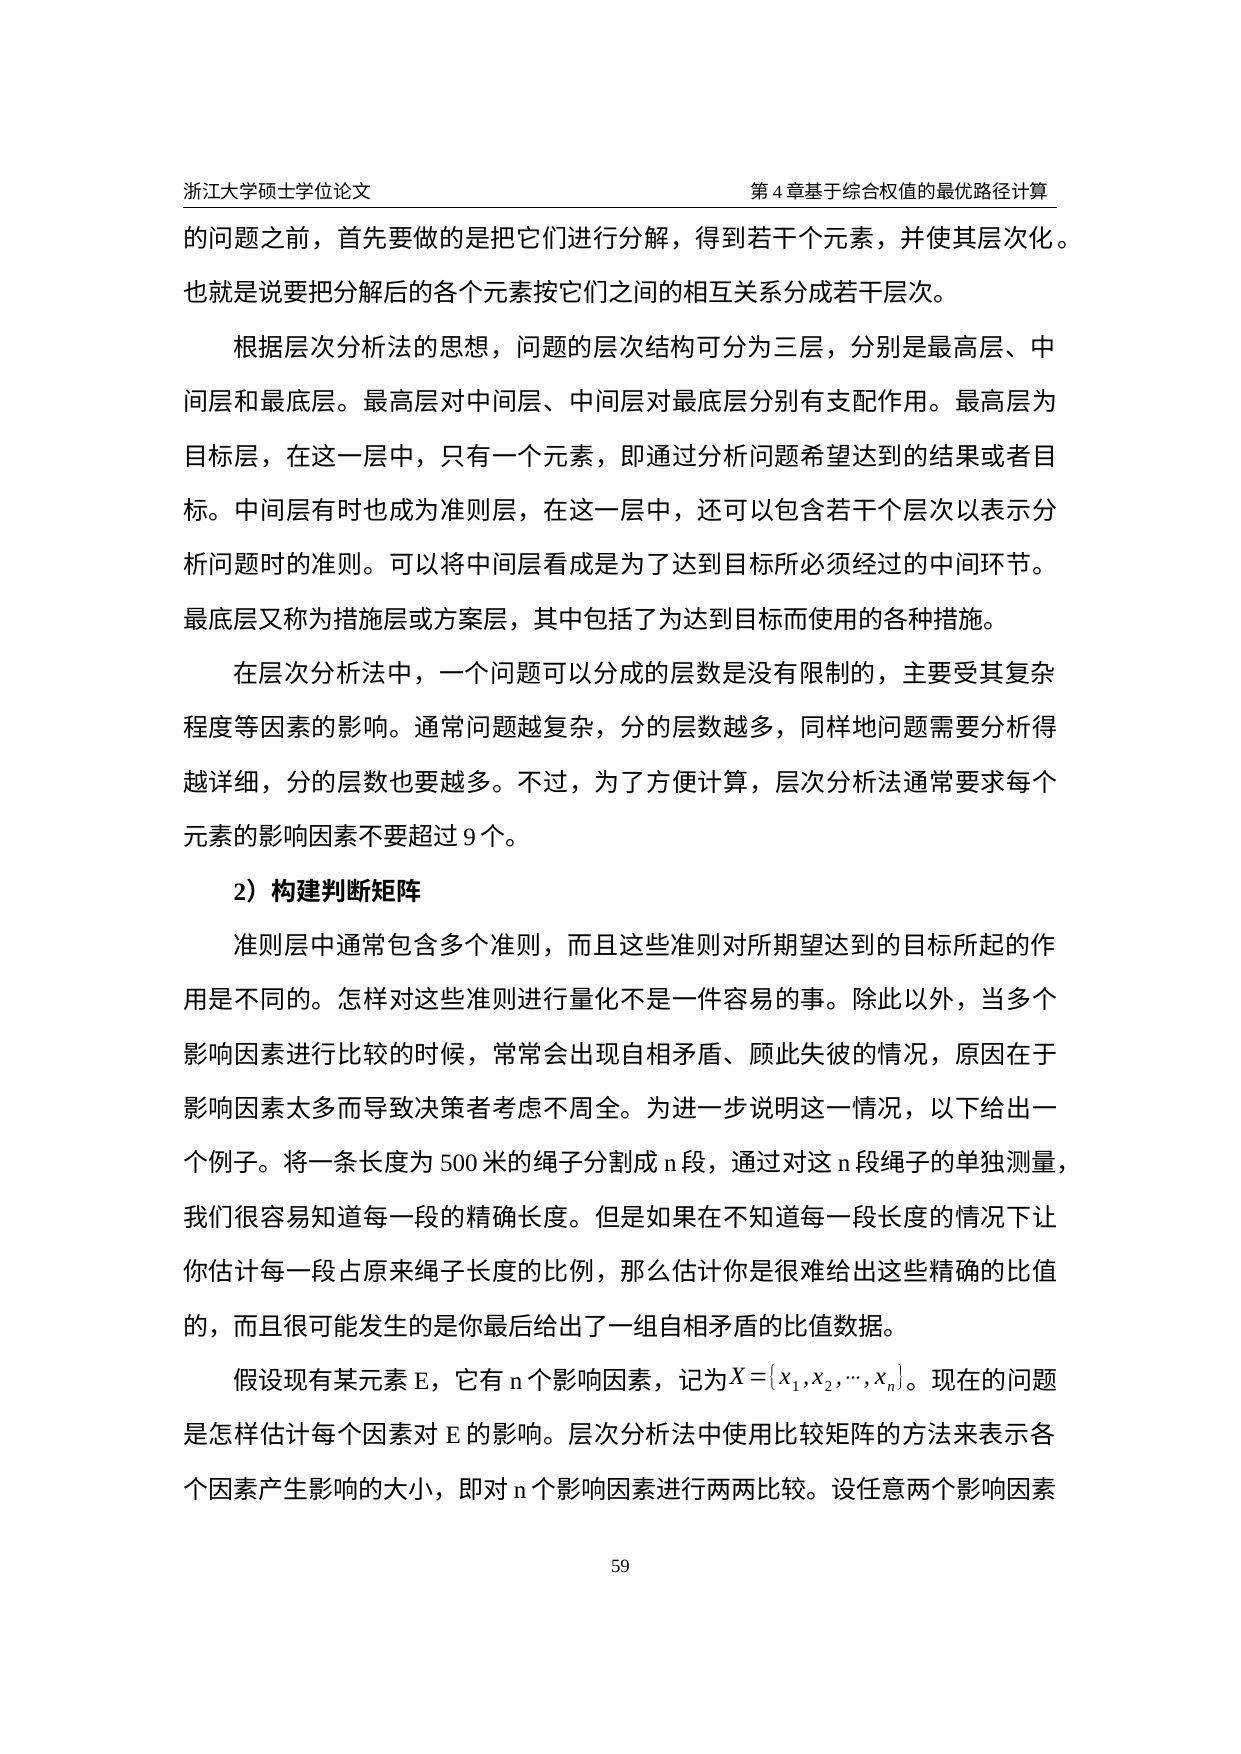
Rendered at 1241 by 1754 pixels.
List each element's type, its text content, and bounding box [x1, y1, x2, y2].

text 准则层中通常包含多个准则，而且这些准则对所期望达到的目标所起的作用是不同的。怎样对这些准则进行量化不是一件容易的事。除此以外，当多个影响因素进行比较的时候，常常会出现自相矛盾、顾此失彼的情况，原因在于影响因素太多而导致决策者考虑不周全。为进一步说明这一情况，以下给出一个例子。将一条长度为500米的绳子分割成n段，通过对这n段绳子的单独测量，我们很容易知道每一段的精确长度。但是如果在不知道每一段长度的情况下让你估计每一段占原来绳子长度的比例，那么估计你是很难给出这些精确的比值的，而且很可能发生的是你最后给出了一组自相矛盾的比值数据。 [183, 925, 1057, 1342]
text 2）构建判断矩阵 [183, 871, 1057, 907]
text 在层次分析法中，一个问题可以分成的层数是没有限制的，主要受其复杂程度等因素的影响。通常问题越复杂，分的层数越多，同样地问题需要分析得越详细，分的层数也要越多。不过，为了方便计算，层次分析法通常要求每个元素的影响因素不要超过9个。 [183, 653, 1057, 853]
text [183, 218, 1057, 309]
text 根据层次分析法的思想，问题的层次结构可分为三层，分别是最高层、中间层和最底层。最高层对中间层、中间层对最底层分别有支配作用。最高层为目标层，在这一层中，只有一个元素，即通过分析问题希望达到的结果或者目标。中间层有时也成为准则层，在这一层中，还可以包含若干个层次以表示分析问题时的准则。可以将中间层看成是为了达到目标所必须经过的中间环节。最底层又称为措施层或方案层，其中包括了为达到目标而使用的各种措施。 [183, 327, 1057, 635]
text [183, 1360, 1057, 1505]
